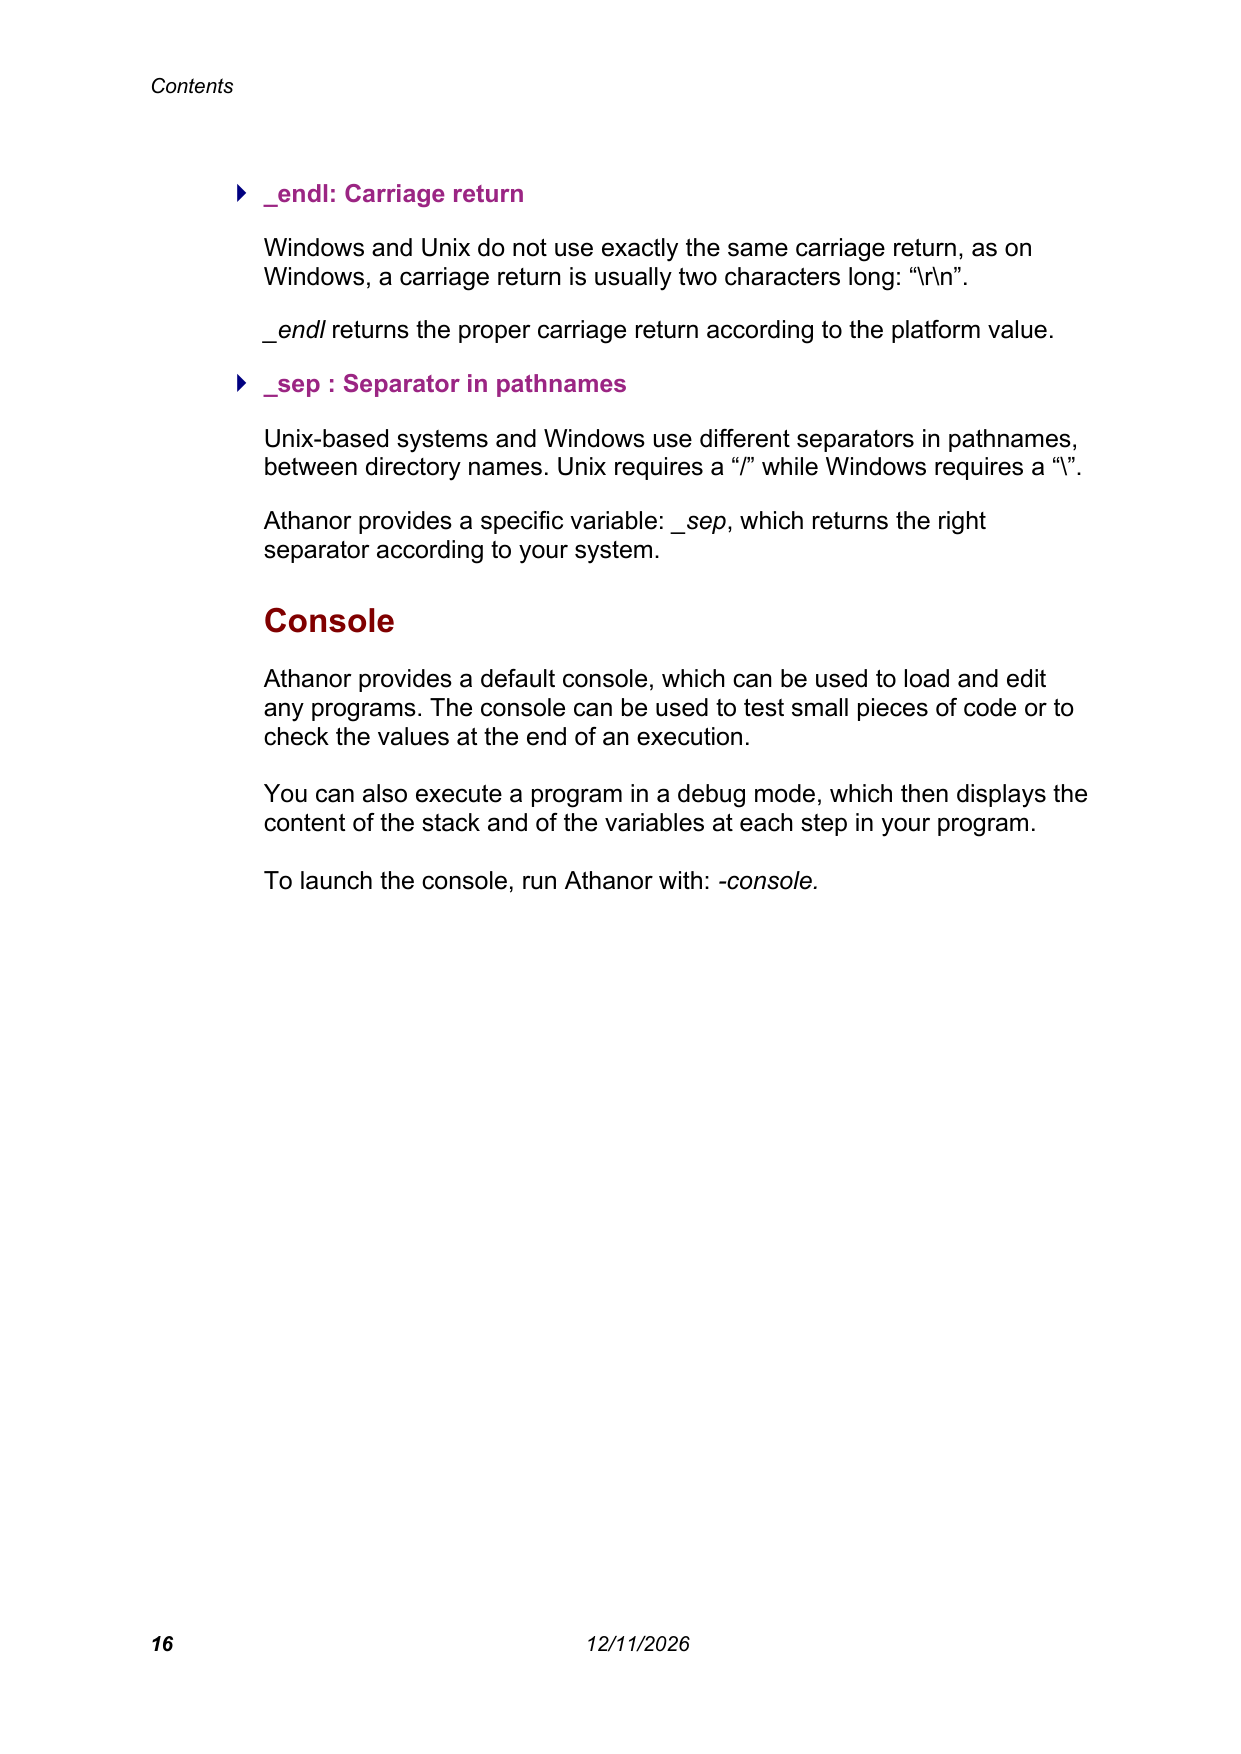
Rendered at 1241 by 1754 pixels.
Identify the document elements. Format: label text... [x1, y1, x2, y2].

text To launch the console, run Athanor with: -console. [263, 866, 1090, 894]
subtitle Console [263, 601, 1090, 639]
subtitle _sep : Separator in pathnames [226, 369, 1090, 398]
text _endl returns the proper carriage return according to the platform value. [263, 316, 1090, 344]
text You can also execute a program in a debug mode, which then displays the content of the stack and of the variables at each step in your program. [263, 779, 1090, 837]
text Unix-based systems and Windows use different separators in pathnames, between directory names. Unix requires a “/” while Windows requires a “\”. [263, 423, 1090, 481]
text Athanor provides a default console, which can be used to load and edit any programs. The console can be used to test small pieces of code or to check the values at the end of an execution. [263, 664, 1090, 751]
text Athanor provides a specific variable: _sep, which returns the right separator according to your system. [263, 506, 1090, 563]
subtitle _endl: Carriage return [226, 179, 1090, 208]
text Windows and Unix do not use exactly the same carriage return, as on Windows, a carriage return is usually two characters long: “\r\n”. [263, 233, 1090, 291]
